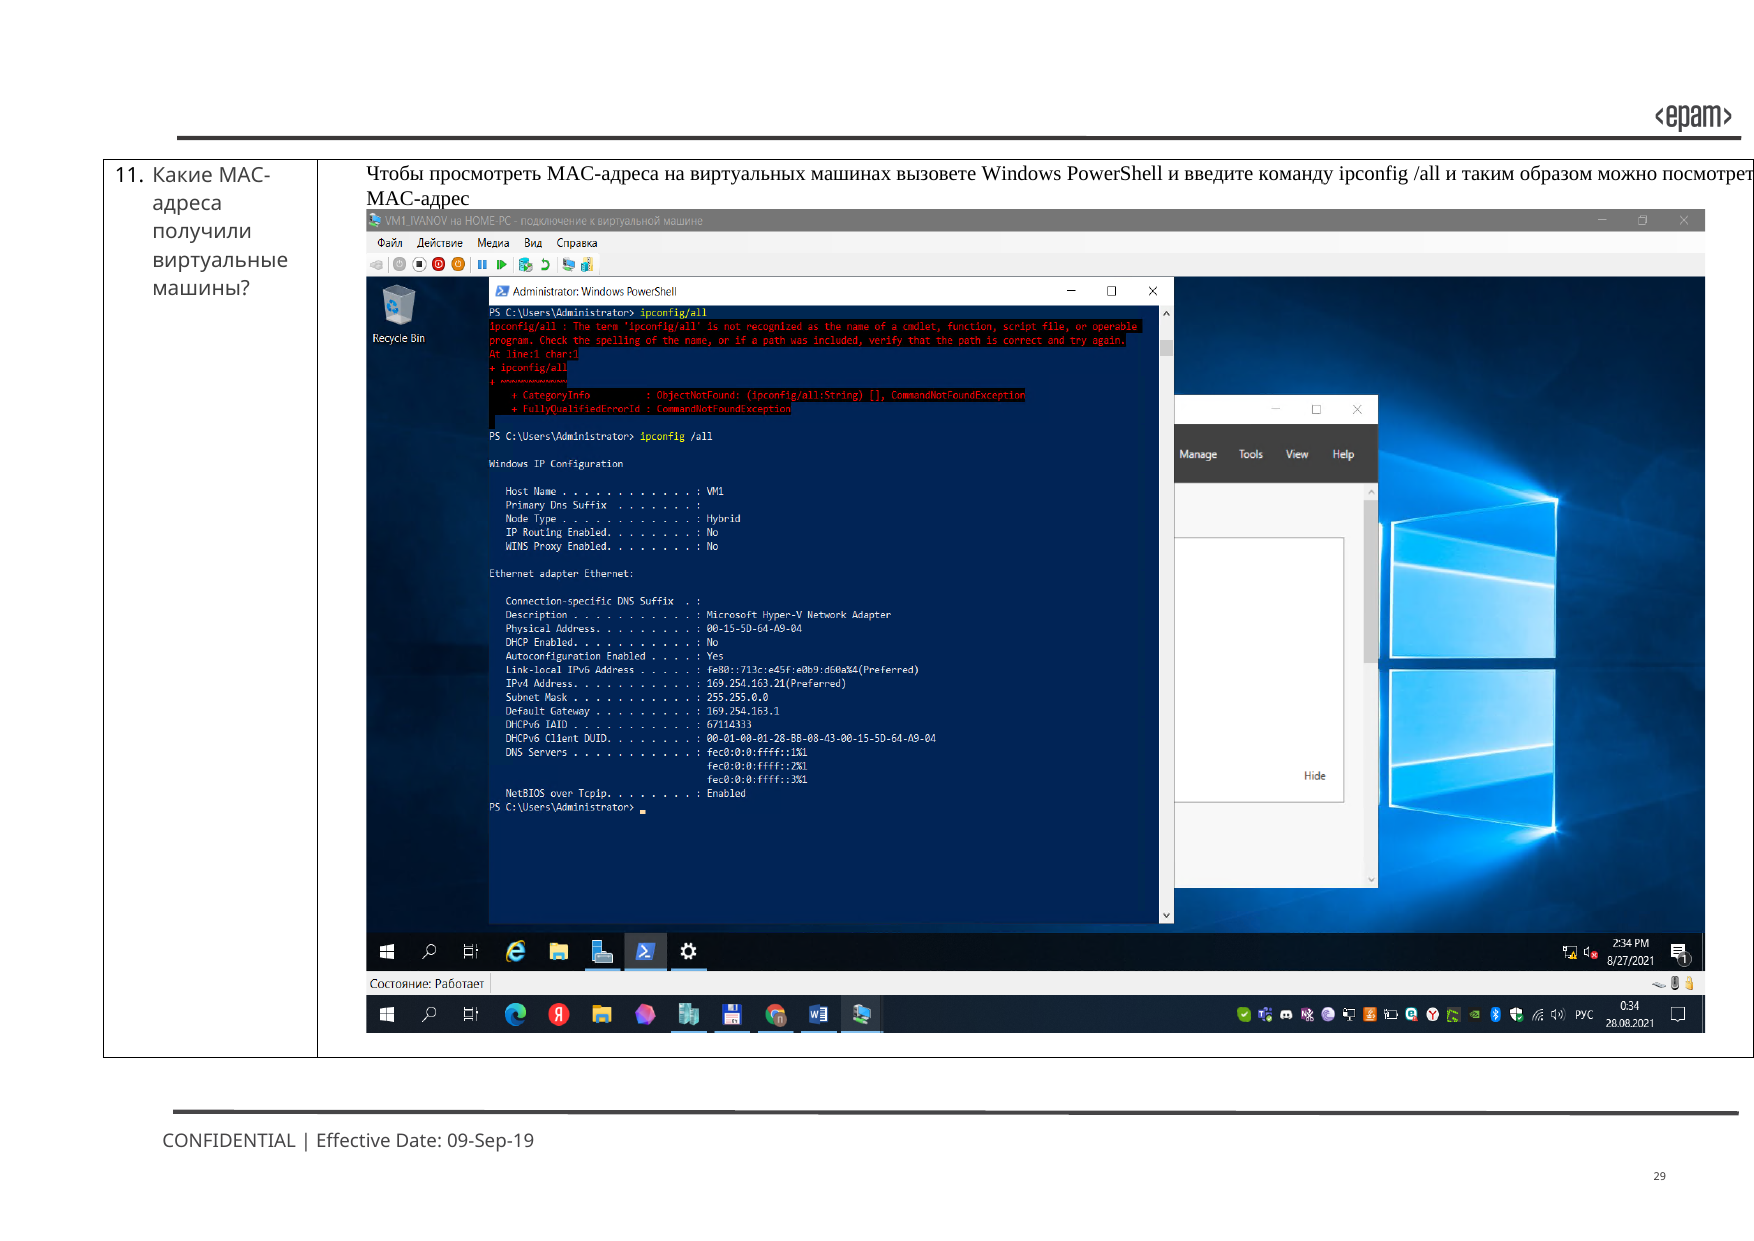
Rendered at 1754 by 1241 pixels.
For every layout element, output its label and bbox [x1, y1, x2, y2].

table_cell [318, 160, 1753, 1057]
picture [366, 209, 1706, 1033]
table_cell [104, 160, 317, 1057]
